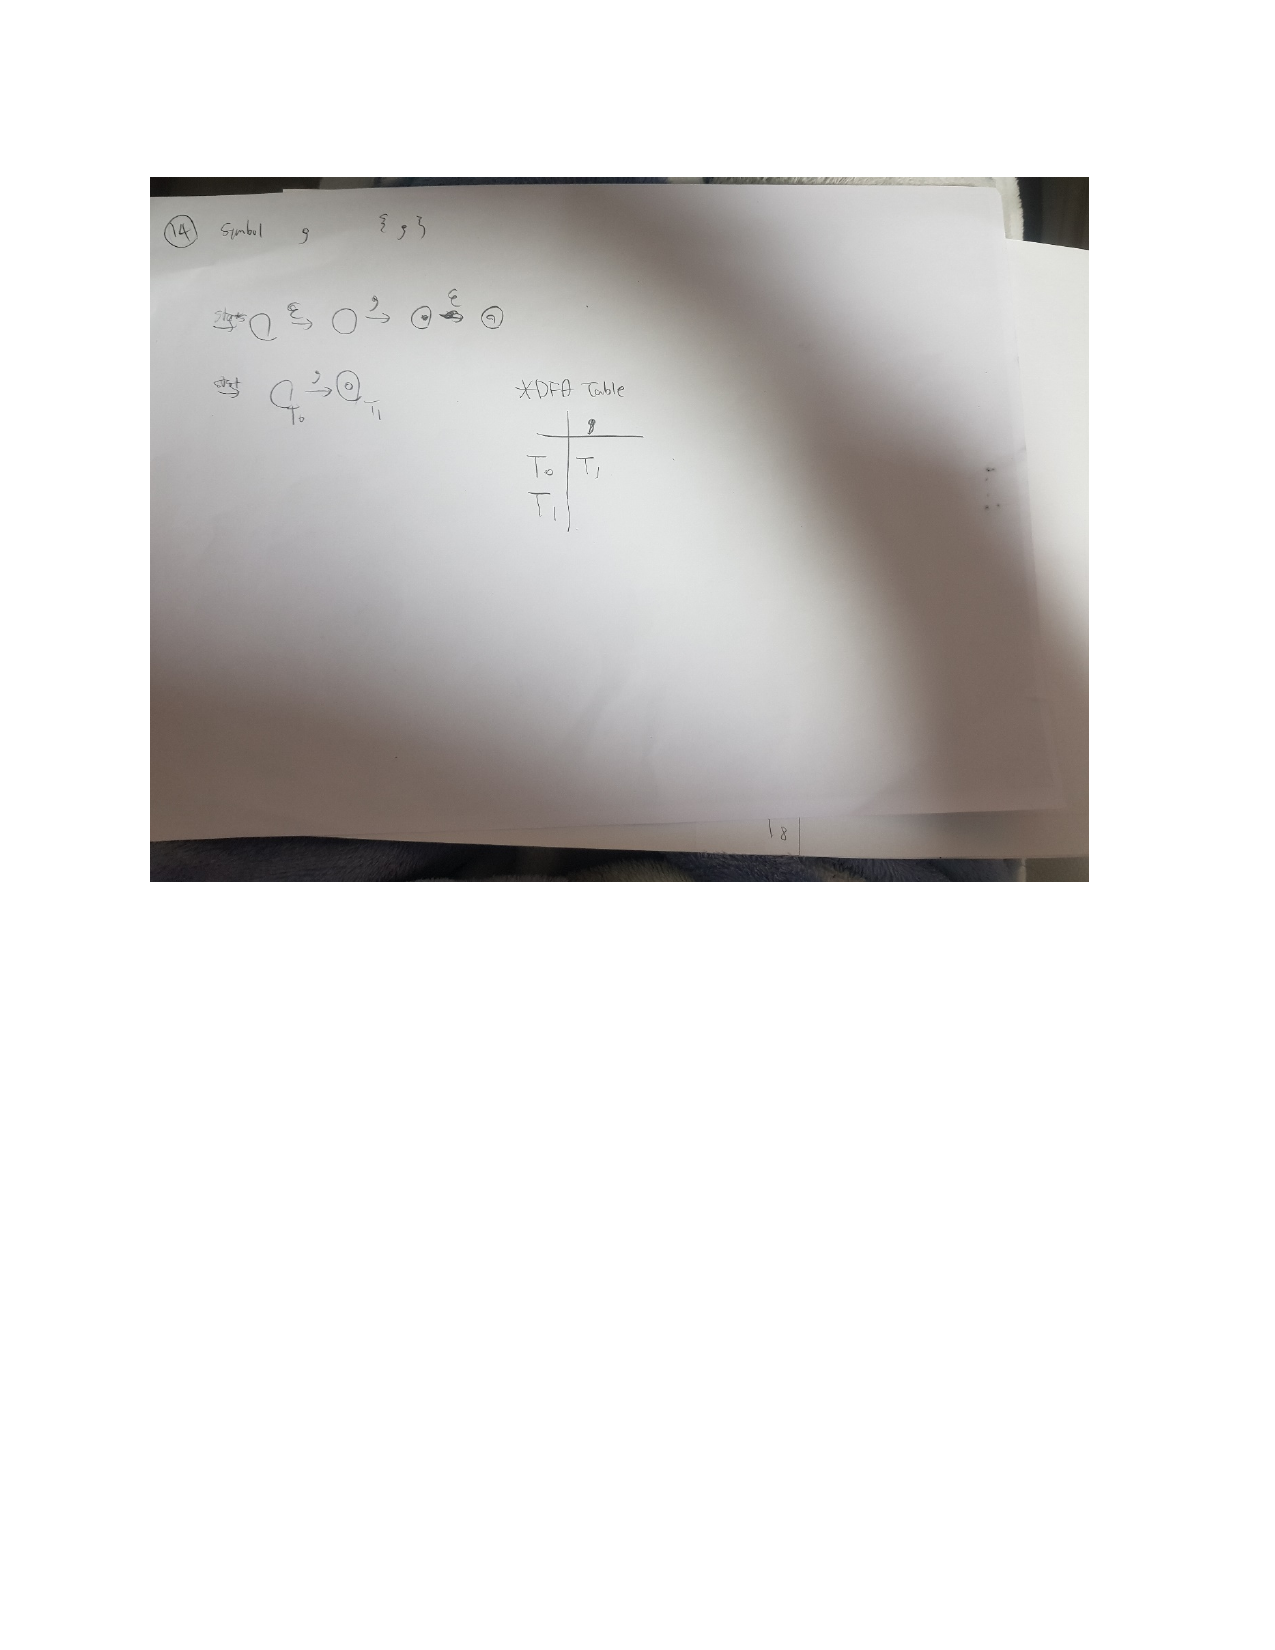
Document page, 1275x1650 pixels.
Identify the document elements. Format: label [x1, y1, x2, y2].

picture [150, 177, 1089, 882]
